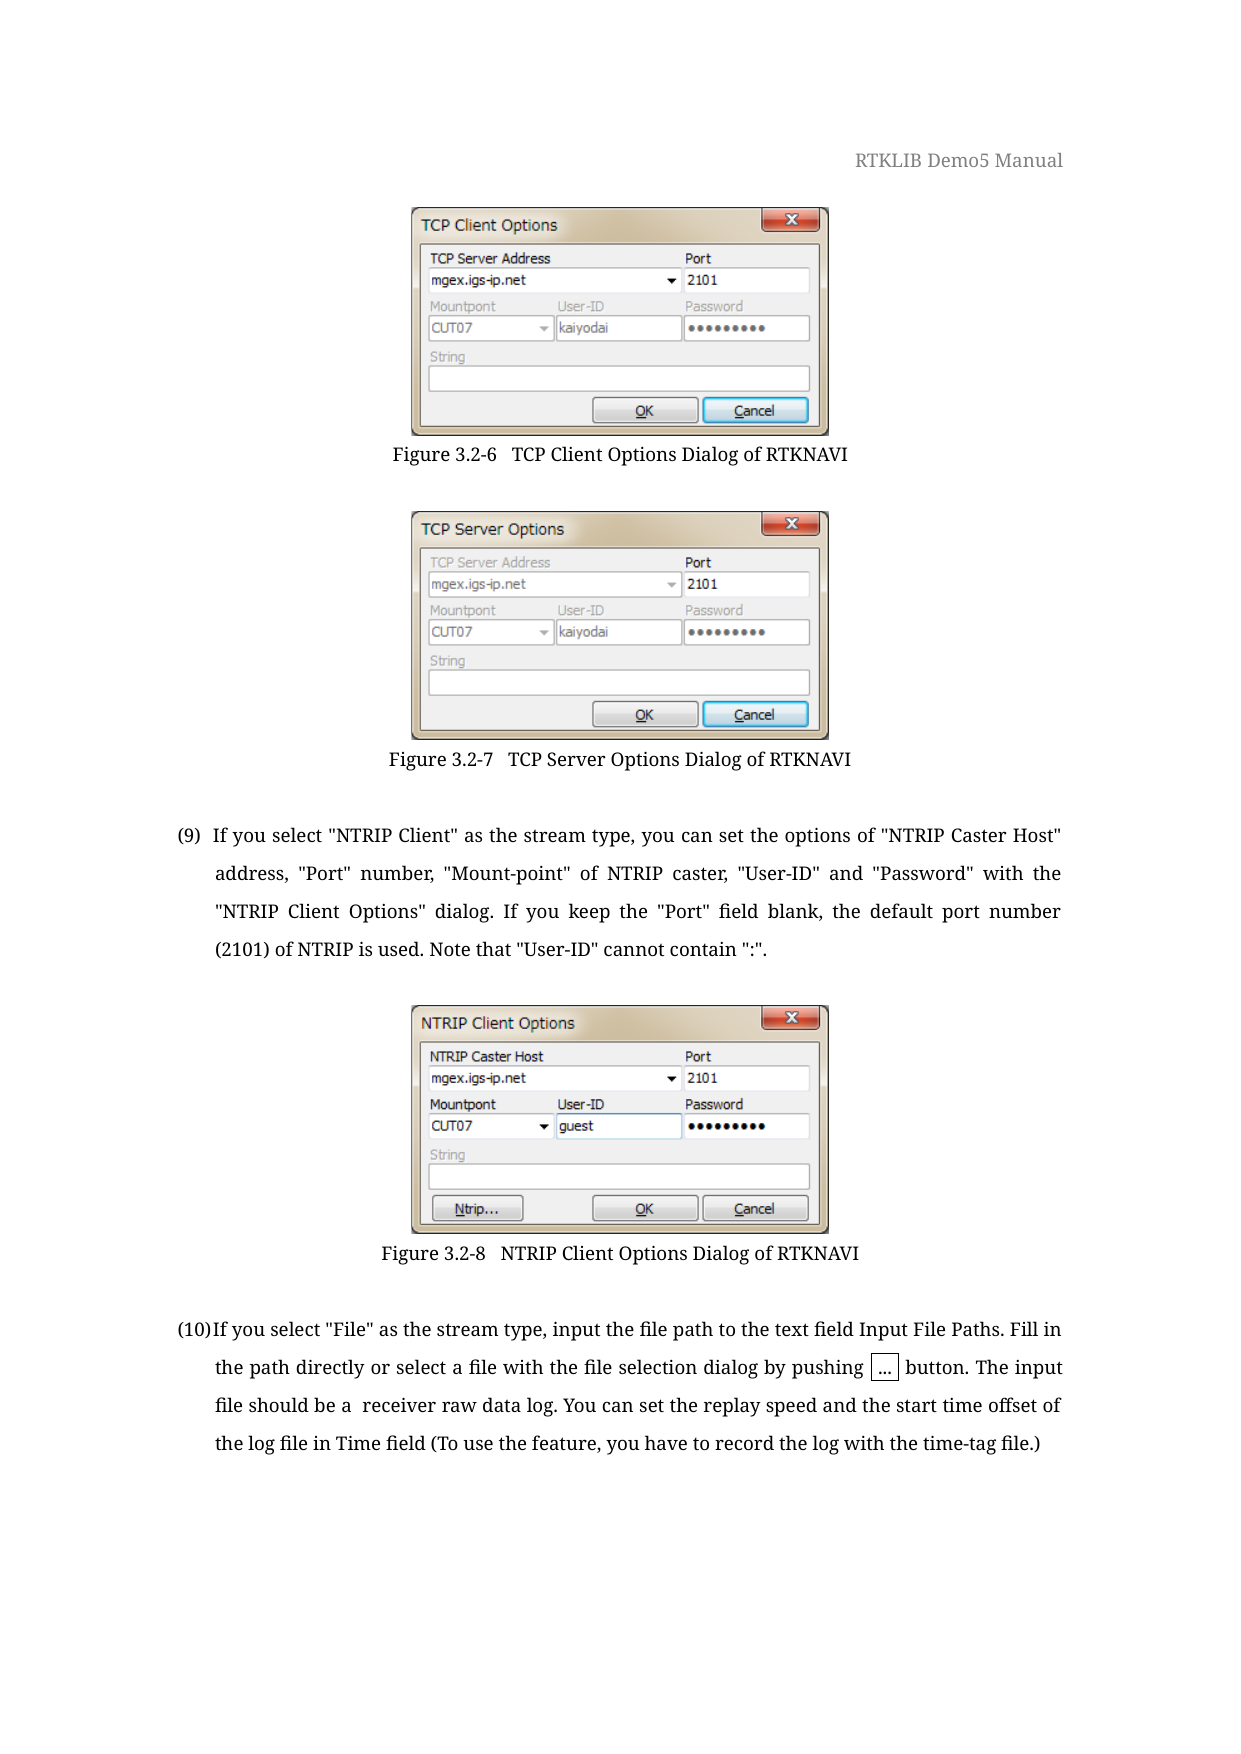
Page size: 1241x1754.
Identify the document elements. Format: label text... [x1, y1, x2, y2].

text Figure 3.2-7 TCP Server Options Dialog of RTKNAVI [177, 740, 1063, 778]
text Figure 3.2-6 TCP Client Options Dialog of RTKNAVI [177, 436, 1063, 473]
list If you select "NTRIP Client" as the stream type, you can set the options of "NTRIP Caster Host" address, "Port" number, "Mount-point" of NTRIP caster, "User-ID" and "Password" with the "NTRIP Client Options" dialog. If you keep the "Port" field blank, the default port number (2101) of NTRIP is used. Note that "User-ID" cannot contain ":". [177, 816, 1063, 968]
picture [411, 511, 829, 740]
picture [411, 207, 829, 436]
text Figure 3.2-8 NTRIP Client Options Dialog of RTKNAVI [177, 1234, 1063, 1272]
list If you select "File" as the stream type, input the file path to the text field Input File Paths. Fill in the path directly or select a file with the file selection dialog by pushing ... button. The input file should be a receiver raw data log. You can set the replay speed and the start time offset of the log file in Time field (To use the feature, you have to record the log with the time-tag file.) [177, 1310, 1063, 1462]
picture [411, 1005, 829, 1234]
